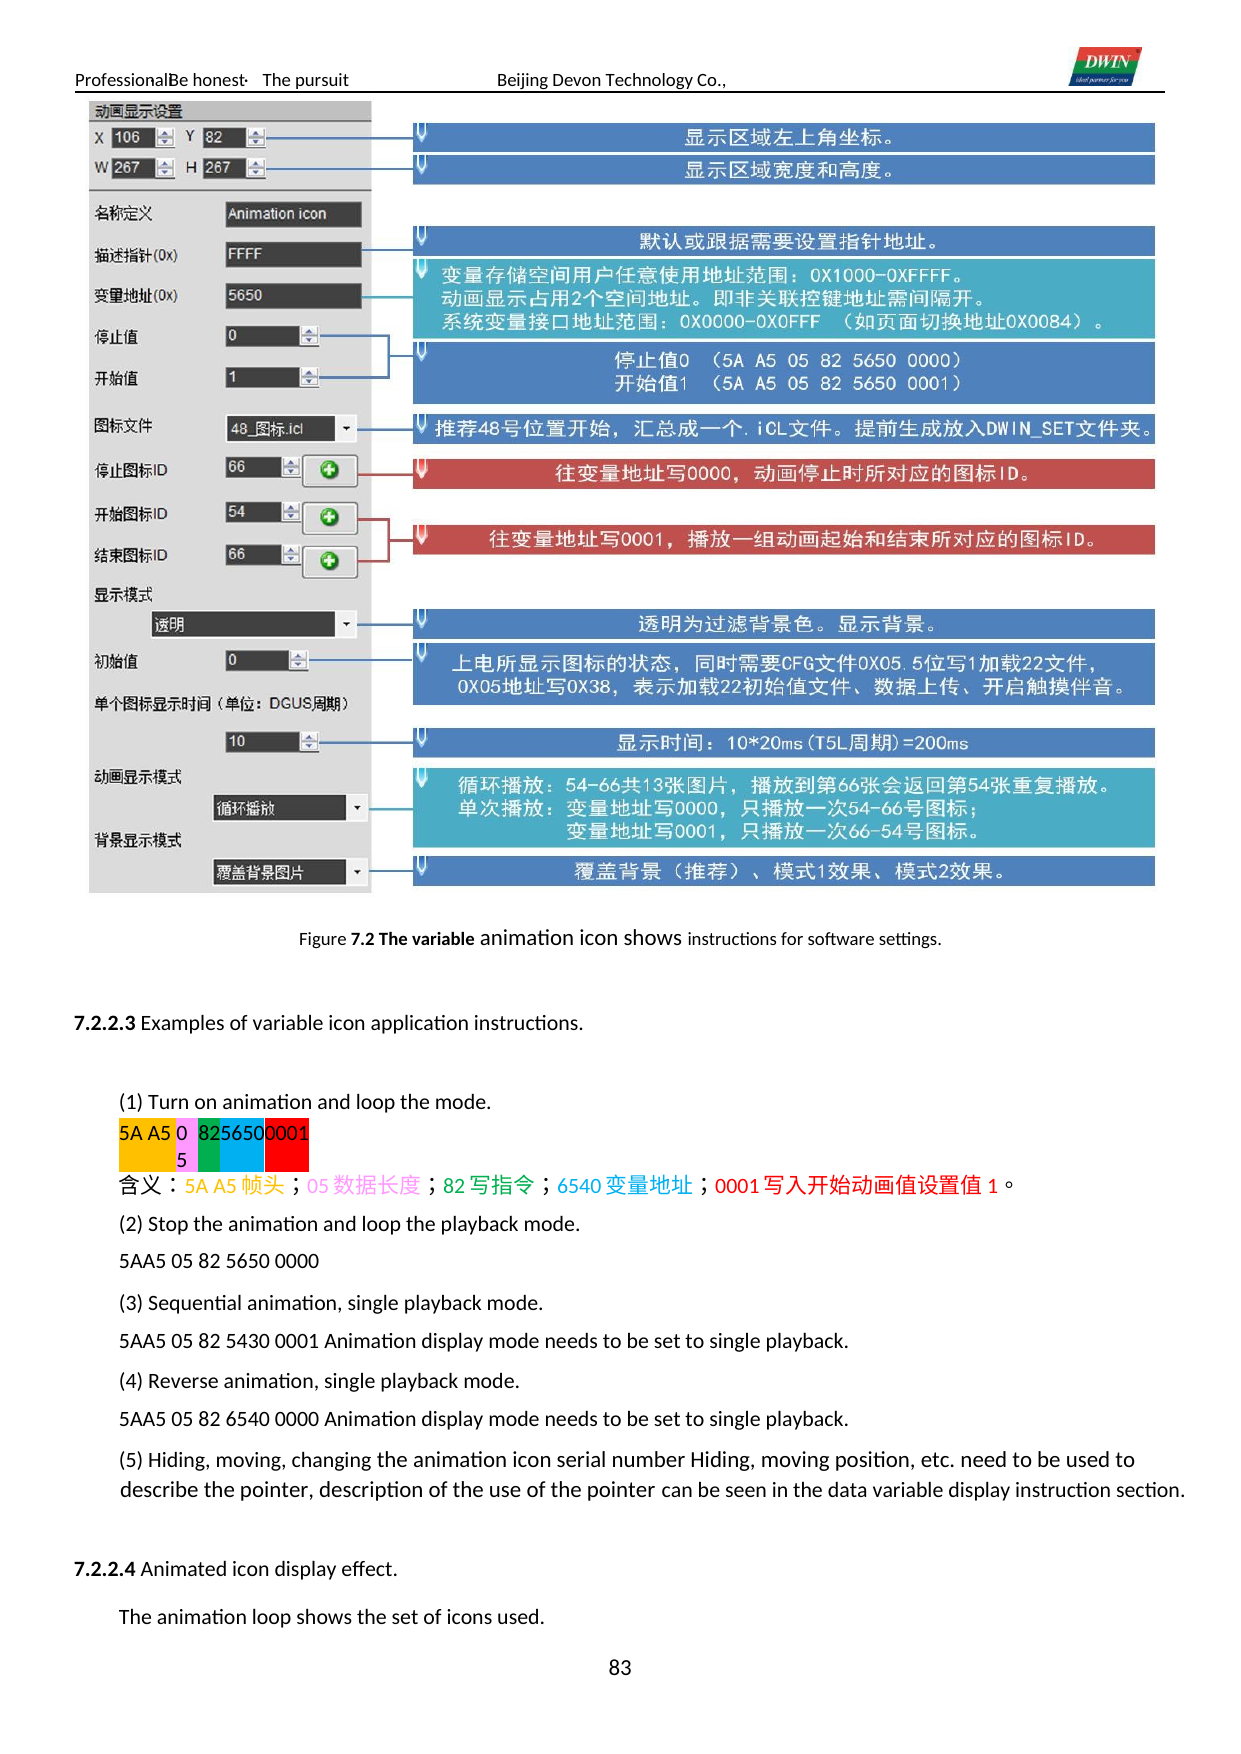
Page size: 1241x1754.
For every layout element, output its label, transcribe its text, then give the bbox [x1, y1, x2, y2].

text 5AA5 05 82 5650 0000 [119, 1248, 1190, 1274]
text Figure 7.2 The variable animation icon shows instructions for software settings. [107, 923, 1134, 951]
text 5AA5 05 82 5430 0001 Animation display mode needs to be set to single playback. [119, 1328, 1190, 1354]
picture [78, 95, 1169, 904]
text (2) Stop the animation and loop the playback mode. [119, 1210, 1190, 1237]
text 含义：5A A5帧头；05数据长度；82写指令；6540变量地址；0001写入开始动画值设置值1。 [119, 1172, 1190, 1199]
text (5) Hiding, moving, changing the animation icon serial number Hiding, moving position, etc. need to be used to describe the pointer, description of the use of the pointer can be seen in the data variable display instruction section. [119, 1445, 1190, 1503]
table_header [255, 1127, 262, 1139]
text 5AA5 05 82 6540 0000 Animation display mode needs to be set to single playback. [119, 1405, 1190, 1432]
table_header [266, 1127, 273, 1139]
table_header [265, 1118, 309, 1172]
text 7.2.2.4 Animated icon display effect. [73, 1555, 1190, 1582]
picture [1068, 47, 1142, 86]
text (3) Sequential animation, single playback mode. [119, 1289, 1190, 1316]
text (4) Reverse animation, single playback mode. [119, 1367, 1190, 1394]
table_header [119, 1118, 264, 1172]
text (1) Turn on animation and loop the mode. [119, 1088, 1190, 1115]
text 7.2.2.3 Examples of variable icon application instructions. [73, 1009, 1190, 1036]
text The animation loop shows the set of icons used. [119, 1603, 1190, 1630]
